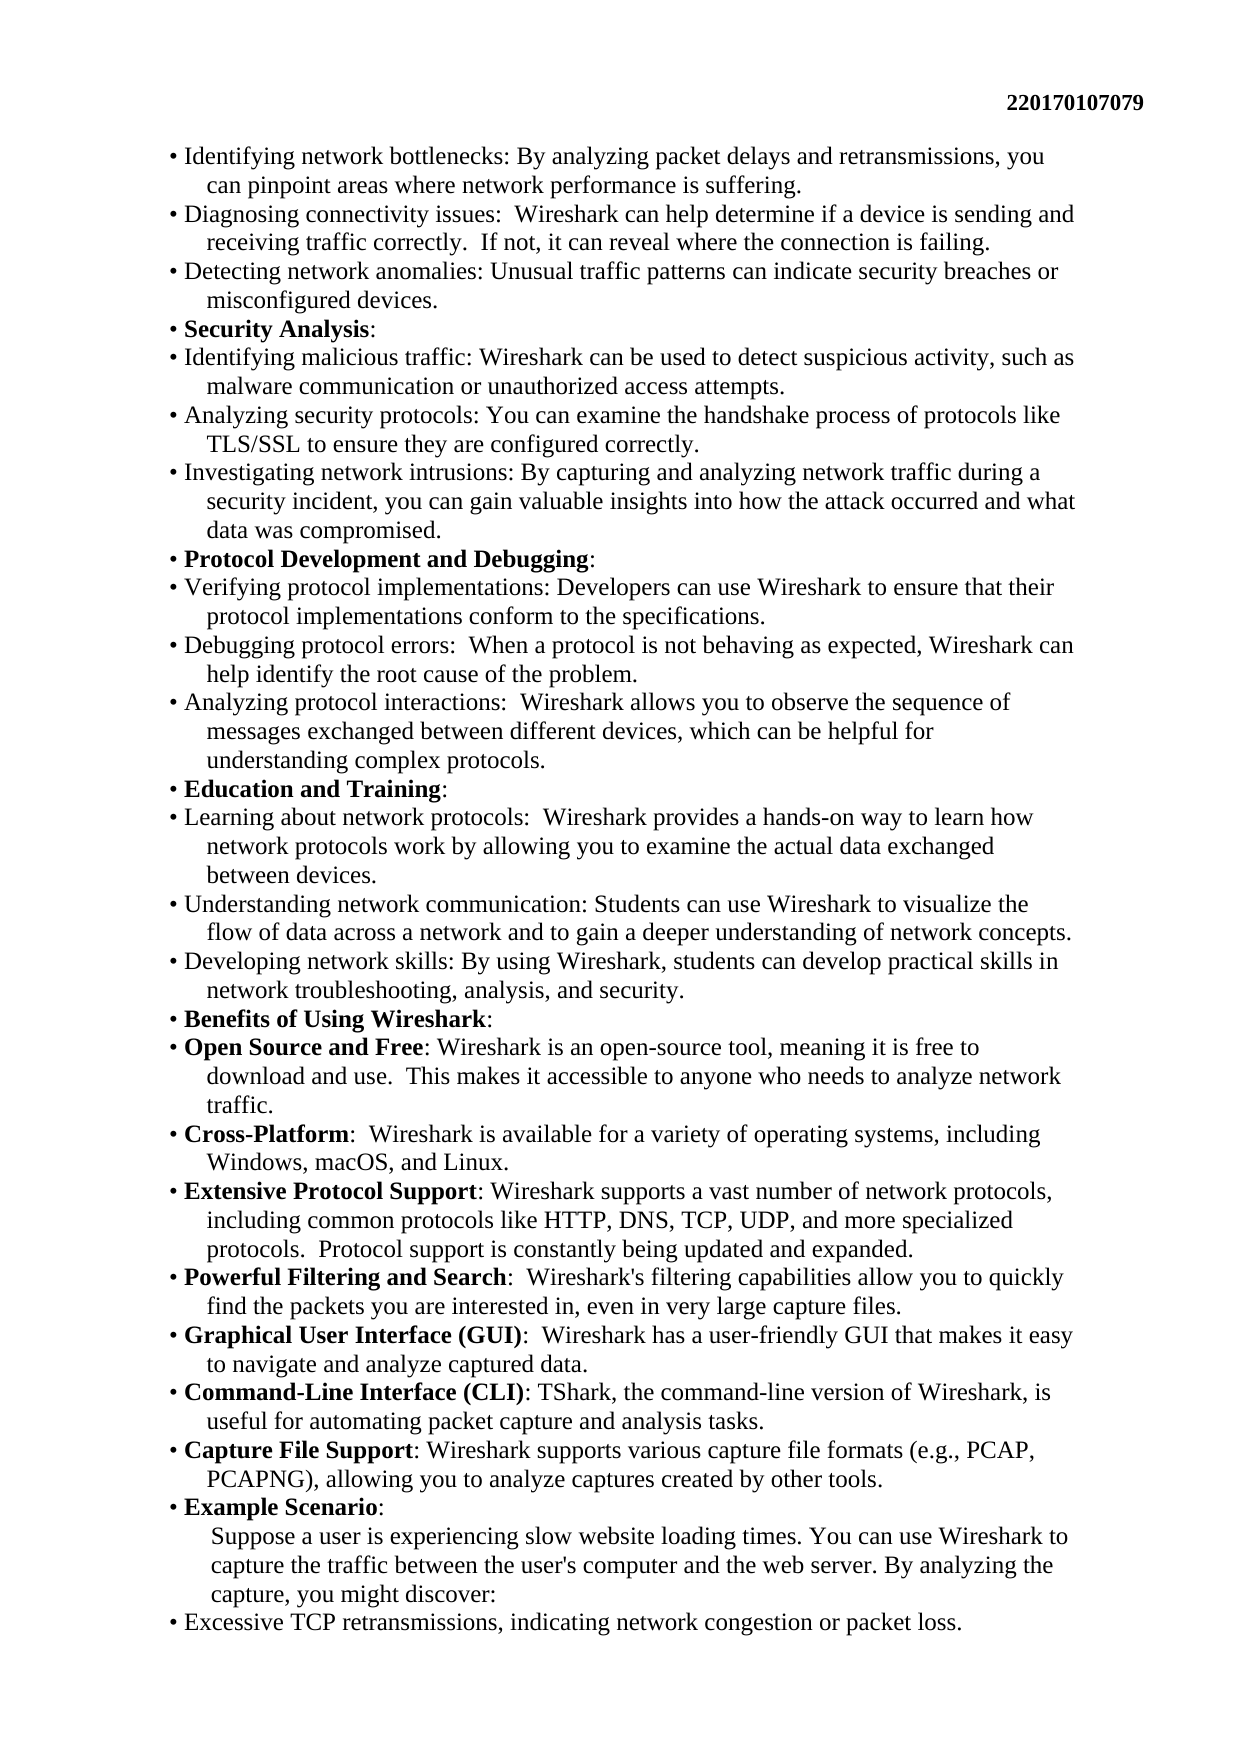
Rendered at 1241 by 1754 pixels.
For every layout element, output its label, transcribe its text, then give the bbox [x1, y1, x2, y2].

text • Protocol Development and Debugging: [169, 544, 1078, 572]
text • Education and Training: [169, 774, 1078, 802]
text • Debugging protocol errors: When a protocol is not behaving as expected, Wireshark can help identify the root cause of the problem. [169, 630, 1078, 687]
text • Capture File Support: Wireshark supports various capture file formats (e.g., PCAP, PCAPNG), allowing you to analyze captures created by other tools. [169, 1435, 1078, 1492]
text • Example Scenario: [169, 1492, 1078, 1521]
text • Identifying malicious traffic: Wireshark can be used to detect suspicious activity, such as malware communication or unauthorized access attempts. [169, 342, 1078, 400]
text • Command-Line Interface (CLI): TShark, the command-line version of Wireshark, is useful for automating packet capture and analysis tasks. [169, 1377, 1078, 1435]
text • Learning about network protocols: Wireshark provides a hands-on way to learn how network protocols work by allowing you to examine the actual data exchanged between devices. [169, 802, 1078, 889]
text • Investigating network intrusions: By capturing and analyzing network traffic during a security incident, you can gain valuable insights into how the attack occurred and what data was compromised. [169, 457, 1078, 544]
text • Powerful Filtering and Search: Wireshark's filtering capabilities allow you to quickly find the packets you are interested in, even in very large capture files. [169, 1262, 1078, 1320]
text • Verifying protocol implementations: Developers can use Wireshark to ensure that their protocol implementations conform to the specifications. [169, 572, 1078, 630]
text • Cross-Platform: Wireshark is available for a variety of operating systems, including Windows, macOS, and Linux. [169, 1119, 1078, 1176]
text • Developing network skills: By using Wireshark, students can develop practical skills in network troubleshooting, analysis, and security. [169, 946, 1078, 1004]
text • Understanding network communication: Students can use Wireshark to visualize the flow of data across a network and to gain a deeper understanding of network concepts. [169, 889, 1078, 946]
text • Security Analysis: [169, 314, 1078, 342]
text • Detecting network anomalies: Unusual traffic patterns can indicate security breaches or misconfigured devices. [169, 256, 1078, 314]
text Suppose a user is experiencing slow website loading times. You can use Wireshark to capture the traffic between the user's computer and the web server. By analyzing the capture, you might discover: [211, 1521, 1078, 1607]
text • Identifying network bottlenecks: By analyzing packet delays and retransmissions, you can pinpoint areas where network performance is suffering. [169, 141, 1078, 199]
text • Analyzing security protocols: You can examine the handshake process of protocols like TLS/SSL to ensure they are configured correctly. [169, 400, 1078, 457]
text • Analyzing protocol interactions: Wireshark allows you to observe the sequence of messages exchanged between different devices, which can be helpful for understanding complex protocols. [169, 687, 1078, 774]
text • Excessive TCP retransmissions, indicating network congestion or packet loss. [169, 1607, 1078, 1636]
text • Benefits of Using Wireshark: [169, 1004, 1078, 1032]
text • Open Source and Free: Wireshark is an open-source tool, meaning it is free to download and use. This makes it accessible to anyone who needs to analyze network traffic. [169, 1032, 1078, 1119]
text • Extensive Protocol Support: Wireshark supports a vast number of network protocols, including common protocols like HTTP, DNS, TCP, UDP, and more specialized protocols. Protocol support is constantly being updated and expanded. [169, 1176, 1078, 1262]
text • Graphical User Interface (GUI): Wireshark has a user-friendly GUI that makes it easy to navigate and analyze captured data. [169, 1320, 1078, 1377]
text • Diagnosing connectivity issues: Wireshark can help determine if a device is sending and receiving traffic correctly. If not, it can reveal where the connection is failing. [169, 199, 1078, 256]
